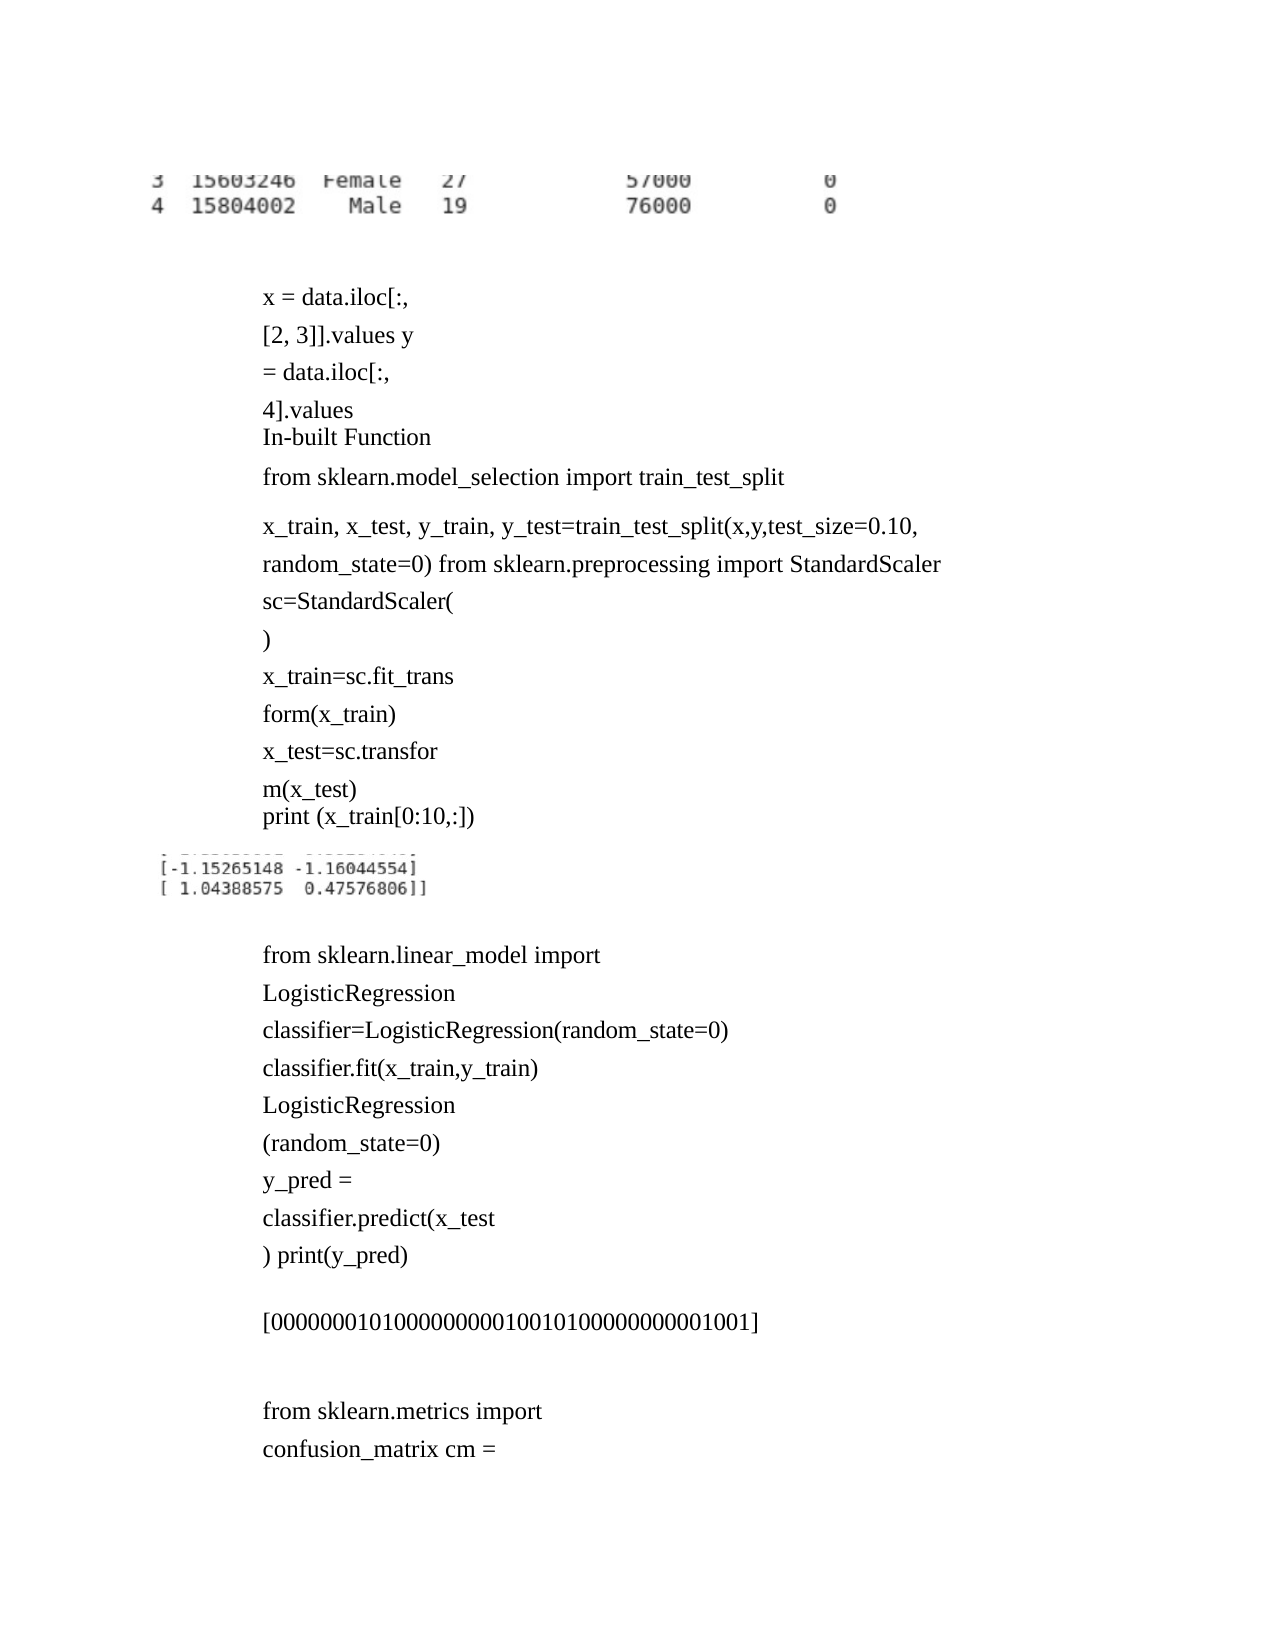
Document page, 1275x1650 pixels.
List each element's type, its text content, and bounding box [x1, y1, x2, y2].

text sc=StandardScaler() x_train=sc.fit_transform(x_train) x_test=sc.transform(x_test) [262, 579, 455, 804]
text x_train, x_test, y_train, y_test=train_test_split(x,y,test_size=0.10, random_state=0) from sklearn.preprocessing import StandardScaler [262, 504, 955, 579]
text from sklearn.linear_model import LogisticRegression classifier=LogisticRegression(random_state=0) classifier.fit(x_train,y_train) [262, 934, 793, 1084]
text x = data.iloc[:, [2, 3]].values y = data.iloc[:, 4].values [262, 276, 414, 426]
text LogisticRegression (random_state=0) y_pred = classifier.predict(x_test) print(y_pred) [262, 1084, 501, 1271]
text print (x_train[0:10,:]) [262, 804, 1125, 829]
text [000000010100000000010010100000000001001] [262, 1311, 1125, 1336]
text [262, 1389, 608, 1464]
text In-built Function [262, 426, 1125, 451]
text from sklearn.model_selection import train_test_split [262, 465, 1125, 490]
